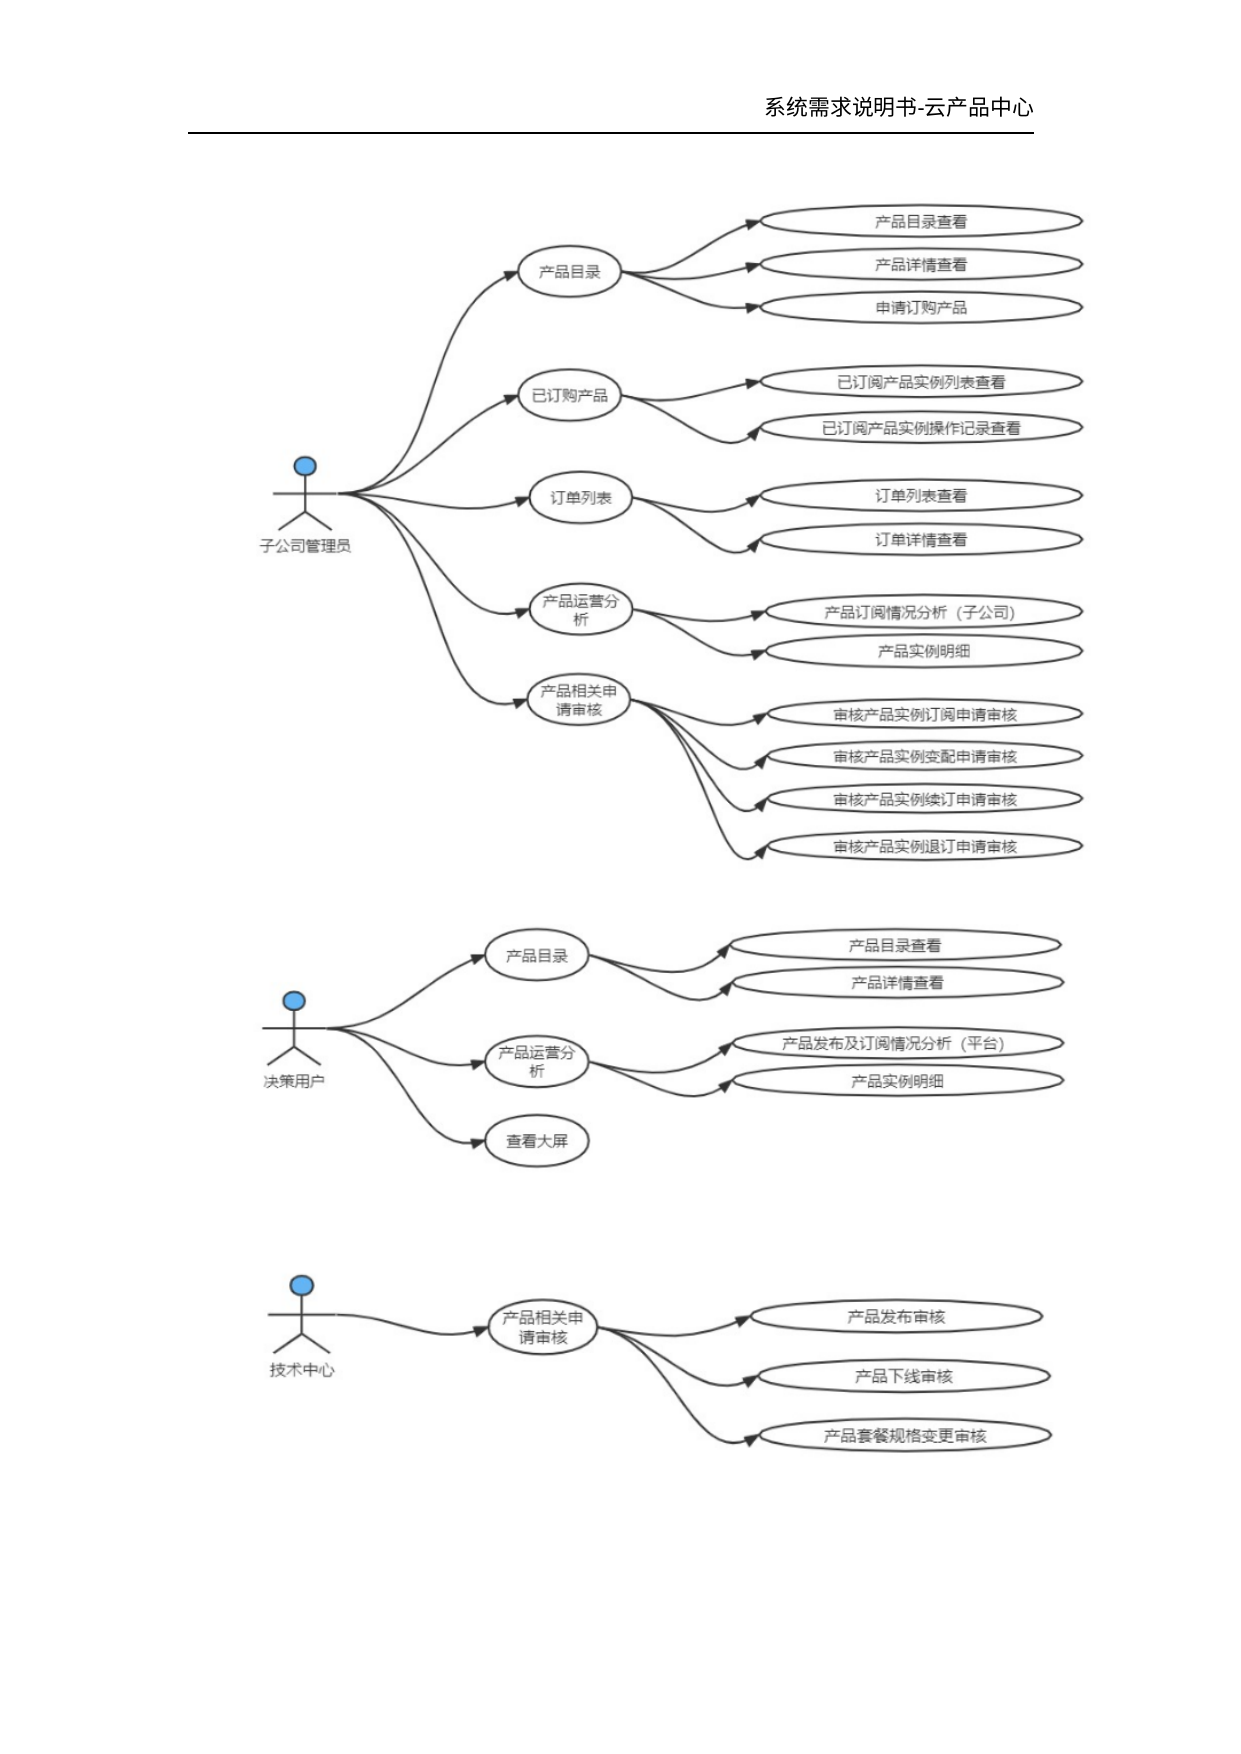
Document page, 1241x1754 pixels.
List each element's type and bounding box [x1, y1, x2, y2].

picture [231, 1212, 1096, 1494]
picture [231, 913, 1097, 1177]
picture [231, 192, 1096, 881]
